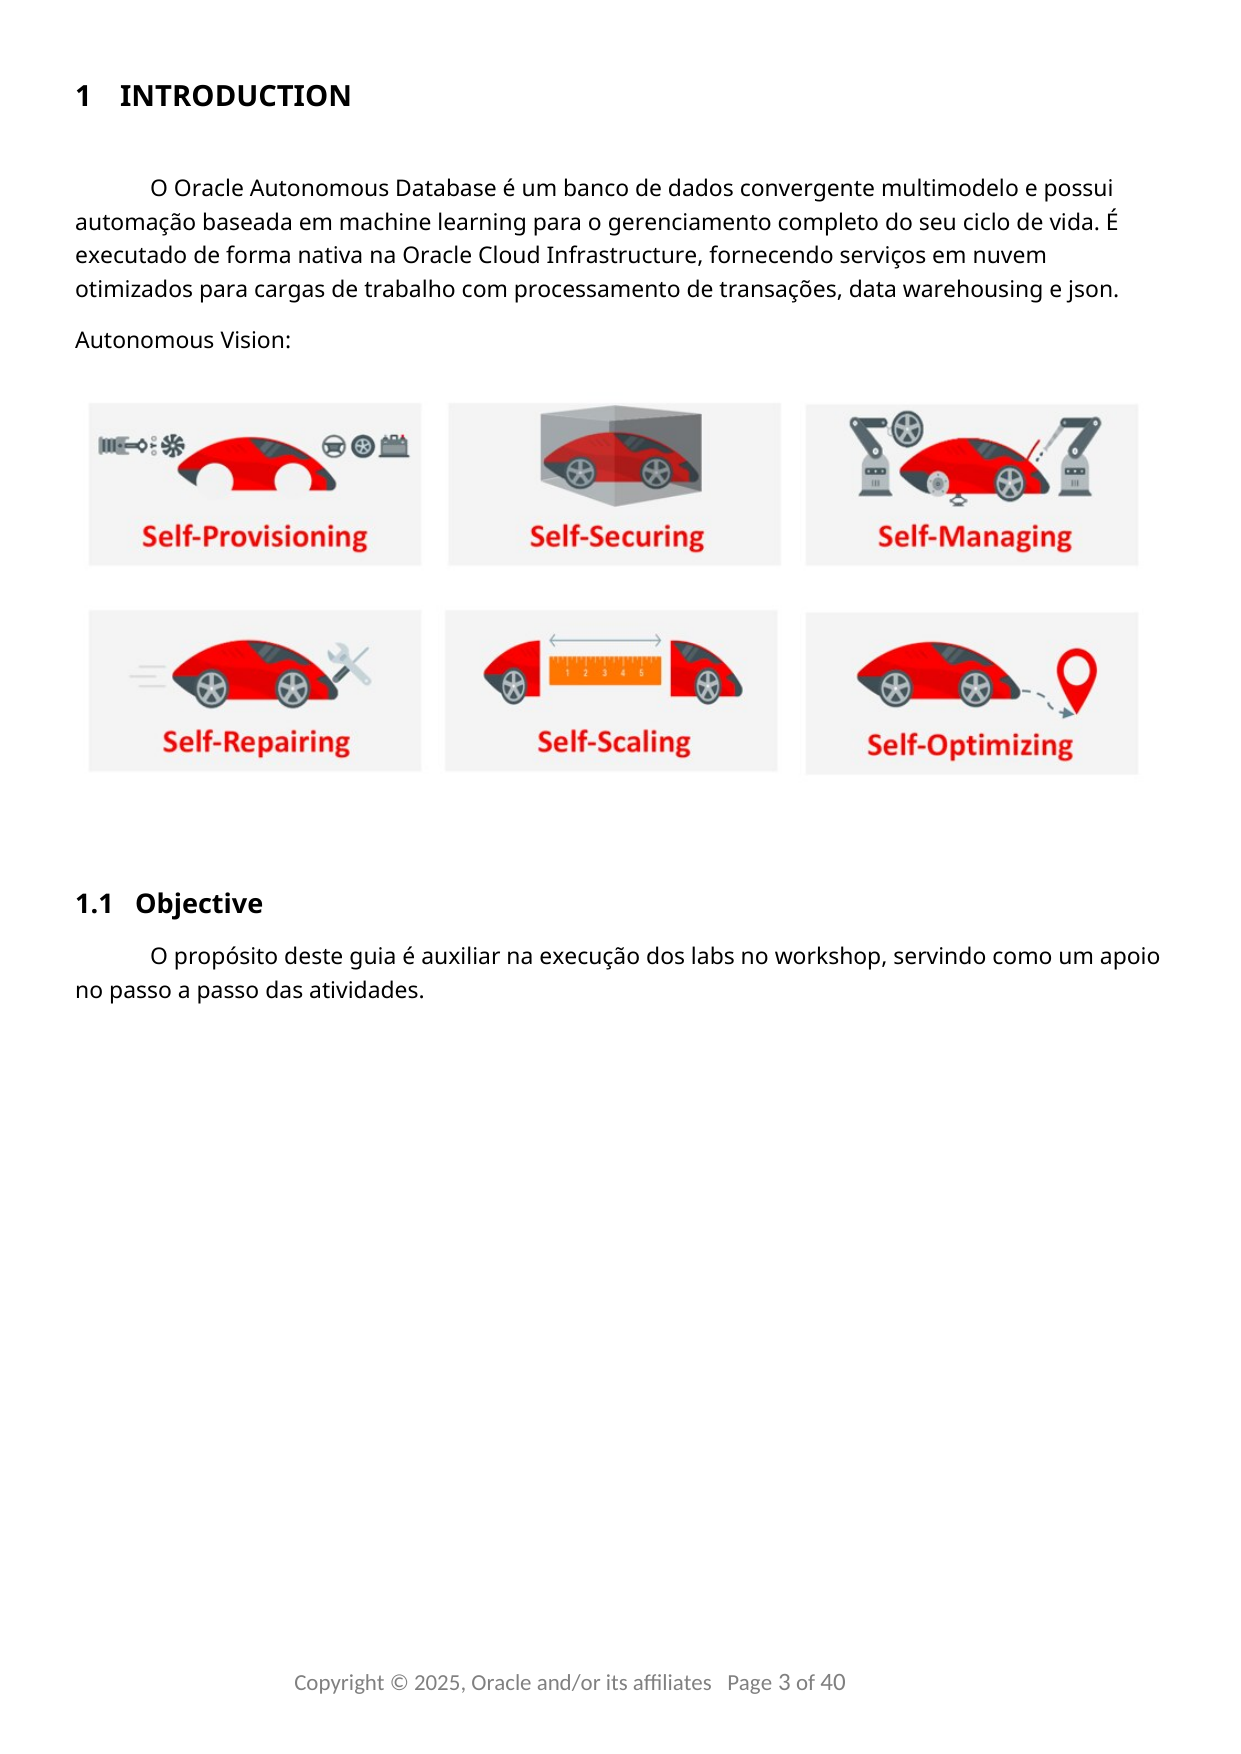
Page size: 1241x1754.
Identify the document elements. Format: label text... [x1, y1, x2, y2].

subtitle Objective [75, 884, 1165, 921]
text O Oracle Autonomous Database é um banco de dados convergente multimodelo e possui automação baseada em machine learning para o gerenciamento completo do seu ciclo de vida. É executado de forma nativa na Oracle Cloud Infrastructure, fornecendo serviços em nuvem otimizados para cargas de trabalho com processamento de transações, data warehousing e json. [75, 172, 1165, 304]
text Autonomous Vision: [75, 324, 1165, 355]
picture [75, 374, 1150, 787]
text O propósito deste guia é auxiliar na execução dos labs no workshop, servindo como um apoio no passo a passo das atividades. [75, 940, 1165, 1005]
subtitle INTRODUCTION [75, 75, 1165, 115]
